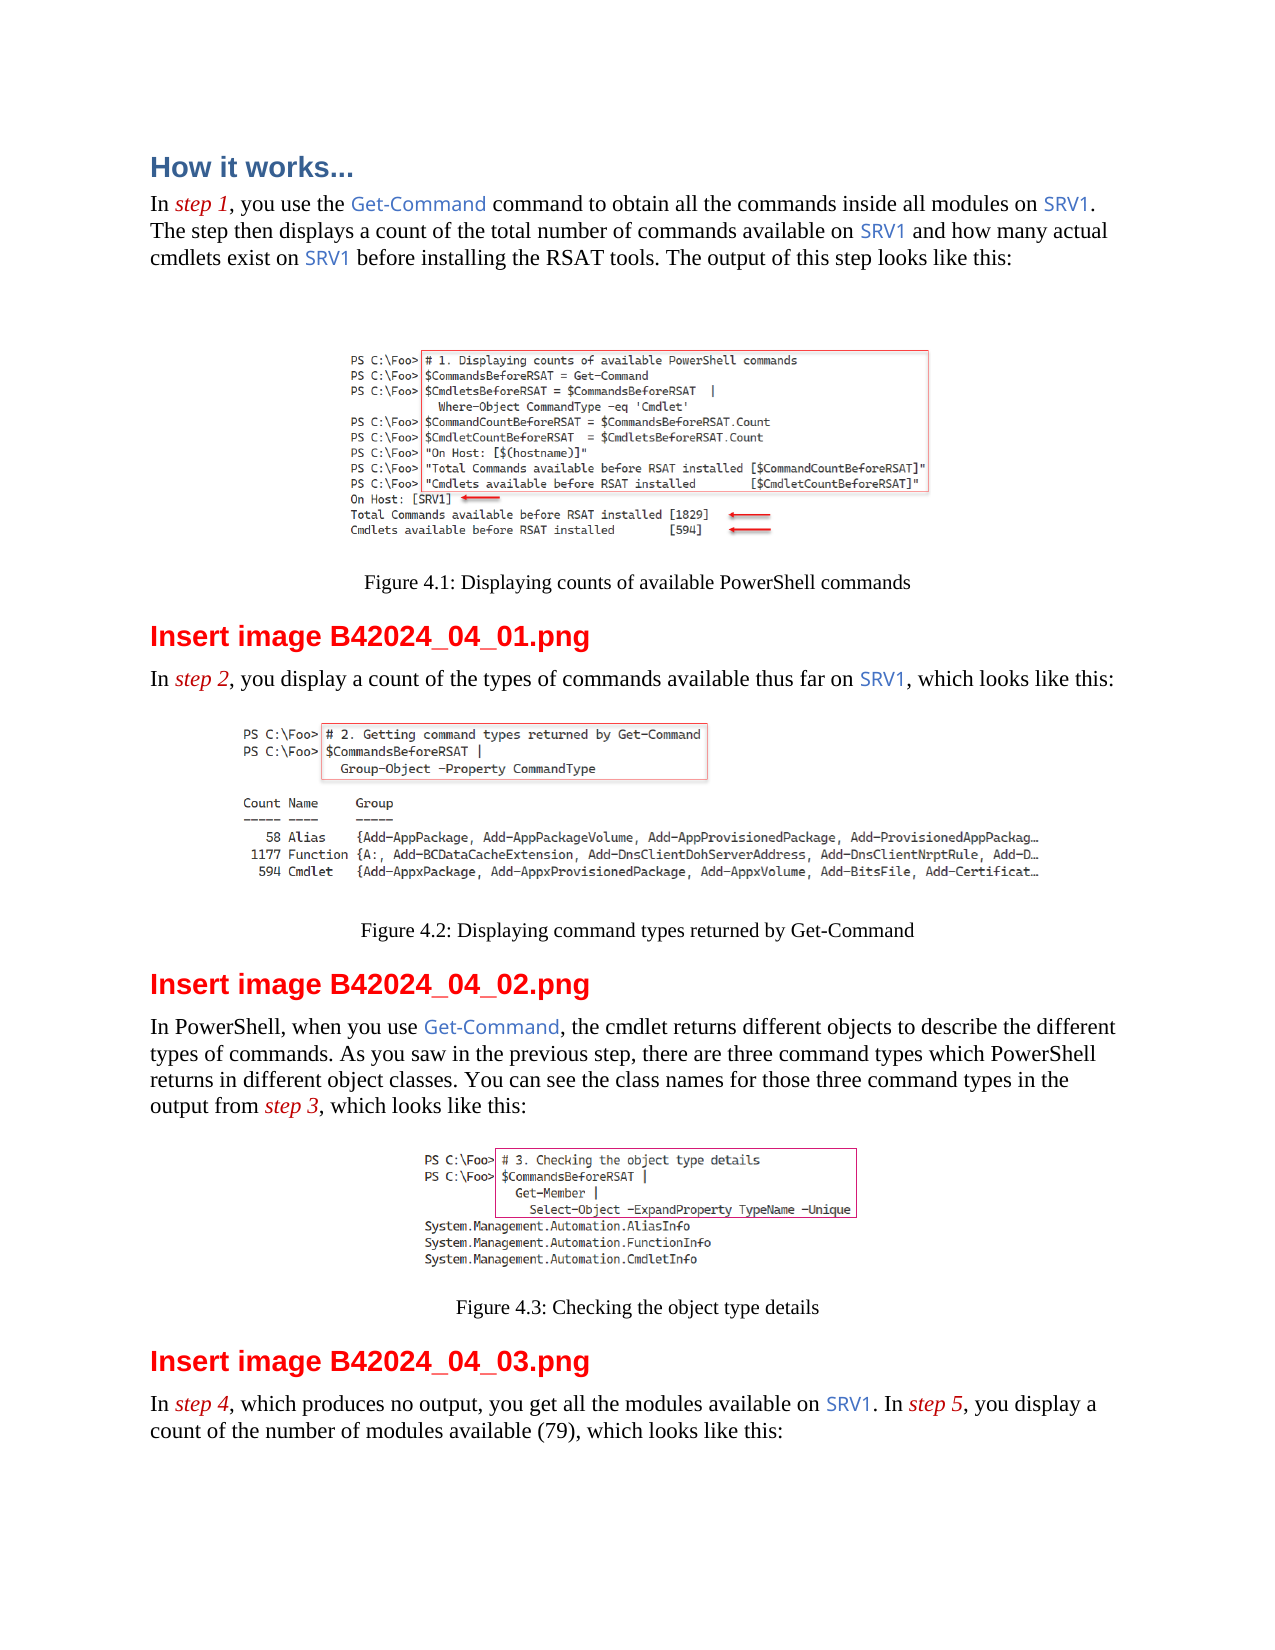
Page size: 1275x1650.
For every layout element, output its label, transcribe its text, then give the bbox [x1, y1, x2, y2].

text In step 4, which produces no output, you get all the modules available on SRV1. In step 5, you display a count of the number of modules available (79), which looks like this: [150, 1390, 1125, 1444]
text In step 2, you display a count of the types of commands available thus far on SRV1, which looks like this: [150, 665, 1125, 692]
text In step 1, you use the Get-Command command to obtain all the commands inside all modules on SRV1. The step then displays a count of the total number of commands available on SRV1 and how many actual cmdlets exist on SRV1 before installing the RSAT tools. The output of this step looks like this: [150, 190, 1125, 271]
text Figure 4.1: Displaying counts of available PowerShell commands [150, 569, 1125, 594]
text Figure 4.3: Checking the object type details [150, 1295, 1125, 1319]
picture [225, 716, 1050, 893]
picture [344, 345, 932, 545]
subtitle How it works... [150, 150, 1125, 183]
text In PowerShell, when you use Get-Command, the cmdlet returns different objects to describe the different types of commands. As you saw in the previous step, there are three command types which PowerShell returns in different object classes. You can see the class names for those three command types in the output from step 3, which looks like this: [150, 1013, 1125, 1119]
text Insert image B42024_04_03.png [150, 1344, 1125, 1378]
text Insert image B42024_04_02.png [150, 967, 1125, 1000]
picture [411, 1143, 864, 1271]
text Figure 4.2: Displaying command types returned by Get-Command [150, 918, 1125, 942]
text Insert image B42024_04_01.png [150, 619, 1125, 652]
